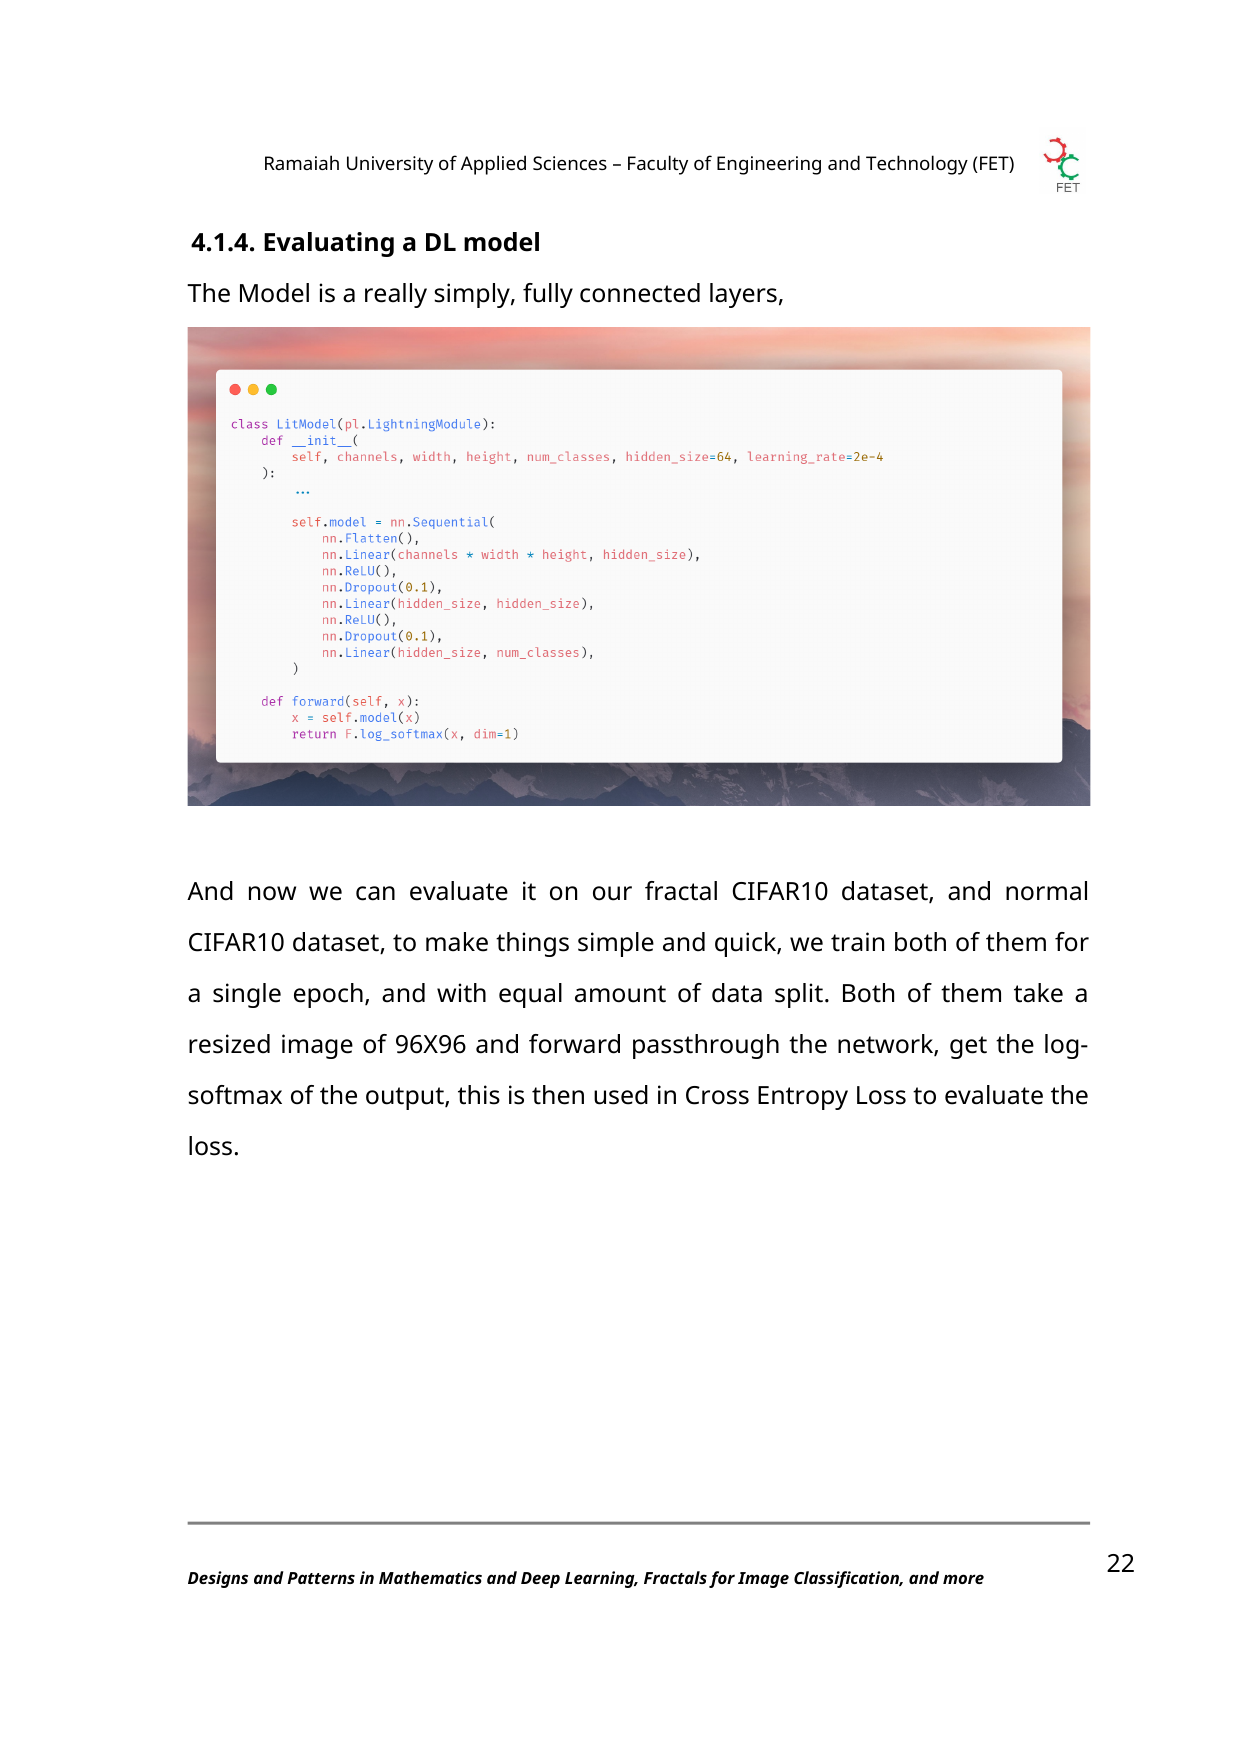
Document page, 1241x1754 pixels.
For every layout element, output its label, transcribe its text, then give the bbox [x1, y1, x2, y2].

text The Model is a really simply, fully connected layers, [187, 276, 1090, 310]
picture [1038, 127, 1091, 196]
subtitle Evaluating a DL model [191, 225, 1090, 259]
text And now we can evaluate it on our fractal CIFAR10 dataset, and normal CIFAR10 dataset, to make things simple and quick, we train both of them for a single epoch, and with equal amount of data split. Both of them take a resized image of 96X96 and forward passthrough the network, get the log-softmax of the output, this is then used in Cross Entropy Loss to evaluate the loss. [187, 874, 1090, 1163]
picture [187, 327, 1091, 806]
